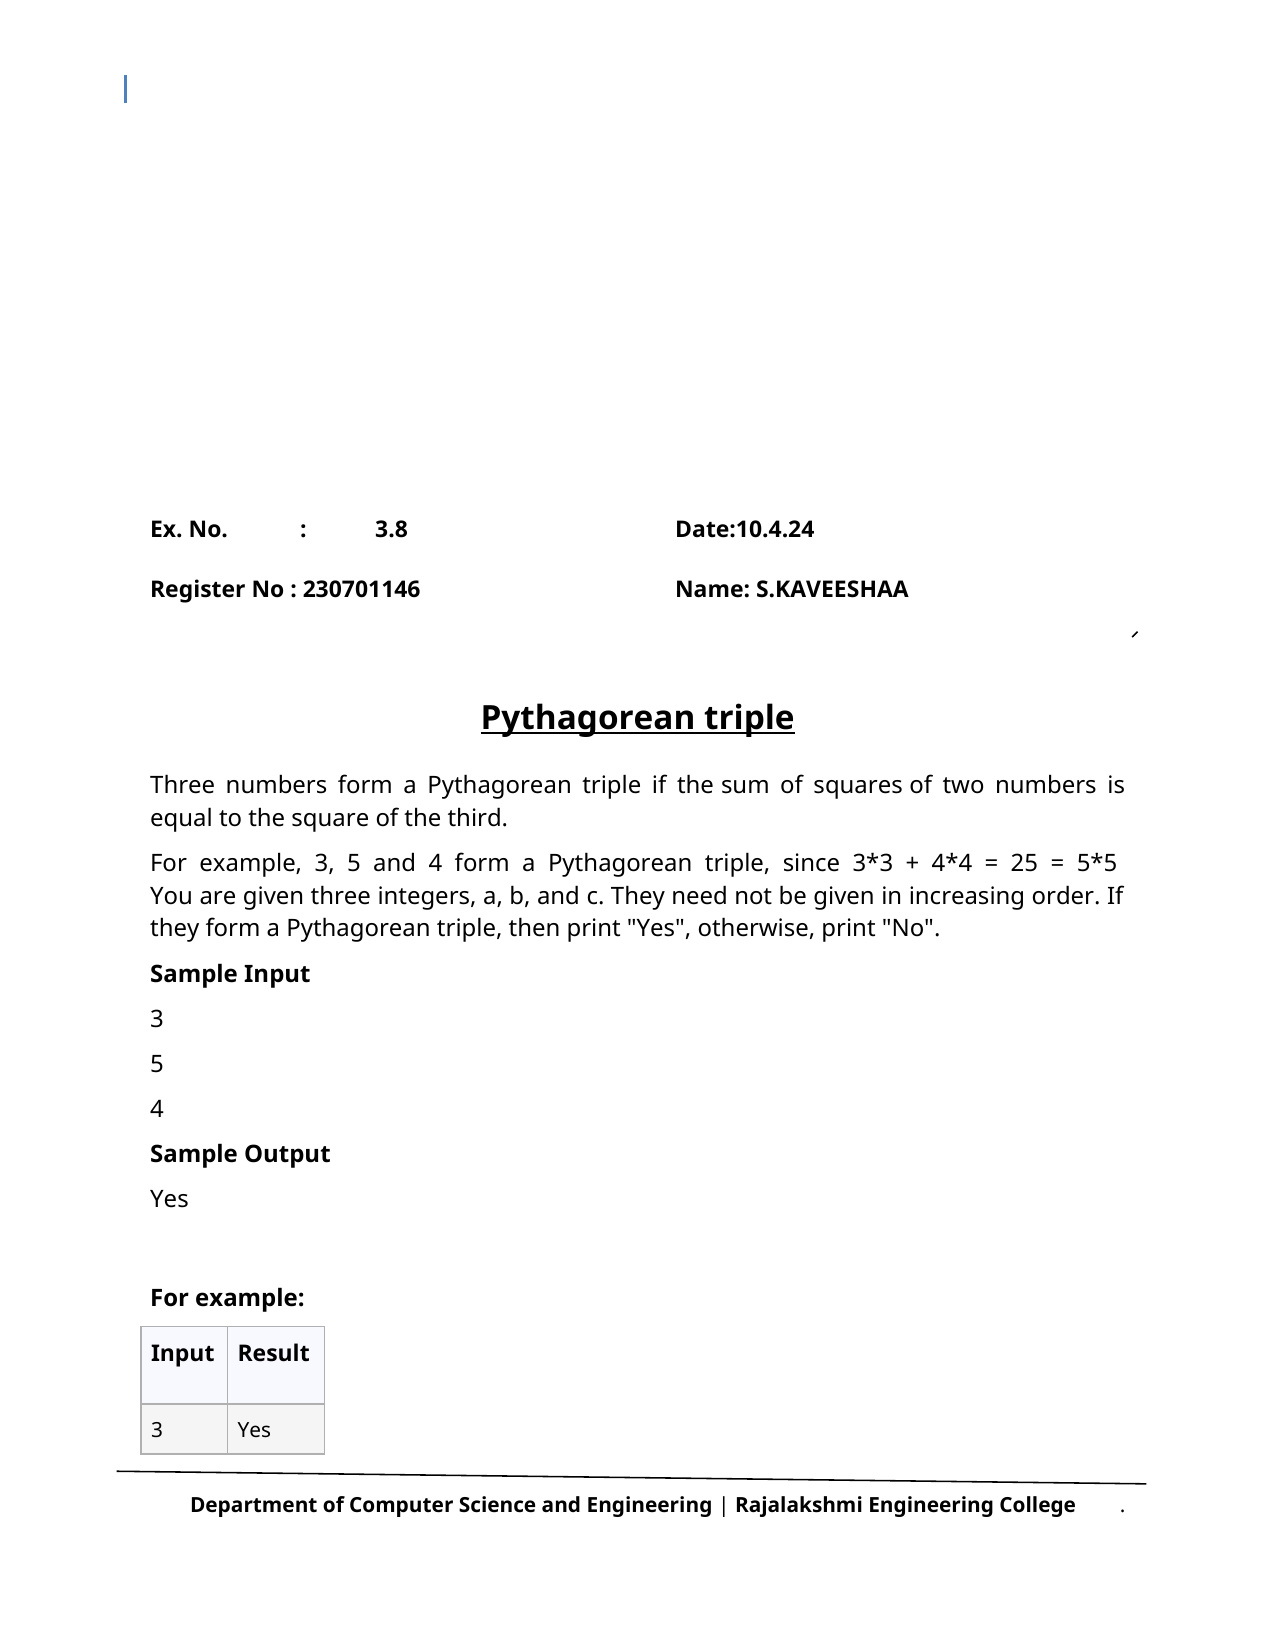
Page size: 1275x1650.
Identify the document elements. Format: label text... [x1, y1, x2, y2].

text 3 [150, 1001, 1125, 1034]
text Pythagorean triple [150, 694, 1125, 739]
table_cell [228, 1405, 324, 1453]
text Register No : 230701146 Name: S.KAVEESHAA [150, 573, 1125, 604]
text 5 [150, 1047, 1125, 1079]
text Three numbers form a Pythagorean triple if the sum of squares of two numbers is equal to the square of the third. [150, 768, 1125, 833]
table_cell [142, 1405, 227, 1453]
text Yes [150, 1182, 1125, 1214]
text Sample Input [150, 956, 1125, 989]
text Sample Output [150, 1137, 1125, 1169]
text For example: [150, 1280, 1125, 1313]
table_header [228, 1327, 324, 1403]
text 4 [150, 1092, 1125, 1124]
text For example, 3, 5 and 4 form a Pythagorean triple, since 3*3 + 4*4 = 25 = 5*5 You are given three integers, a, b, and c. They need not be given in increasing order. If they form a Pythagorean triple, then print "Yes", otherwise, print "No". [150, 846, 1125, 944]
text Ex. No. : 3.8 Date:10.4.24 [150, 512, 1125, 544]
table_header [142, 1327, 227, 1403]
